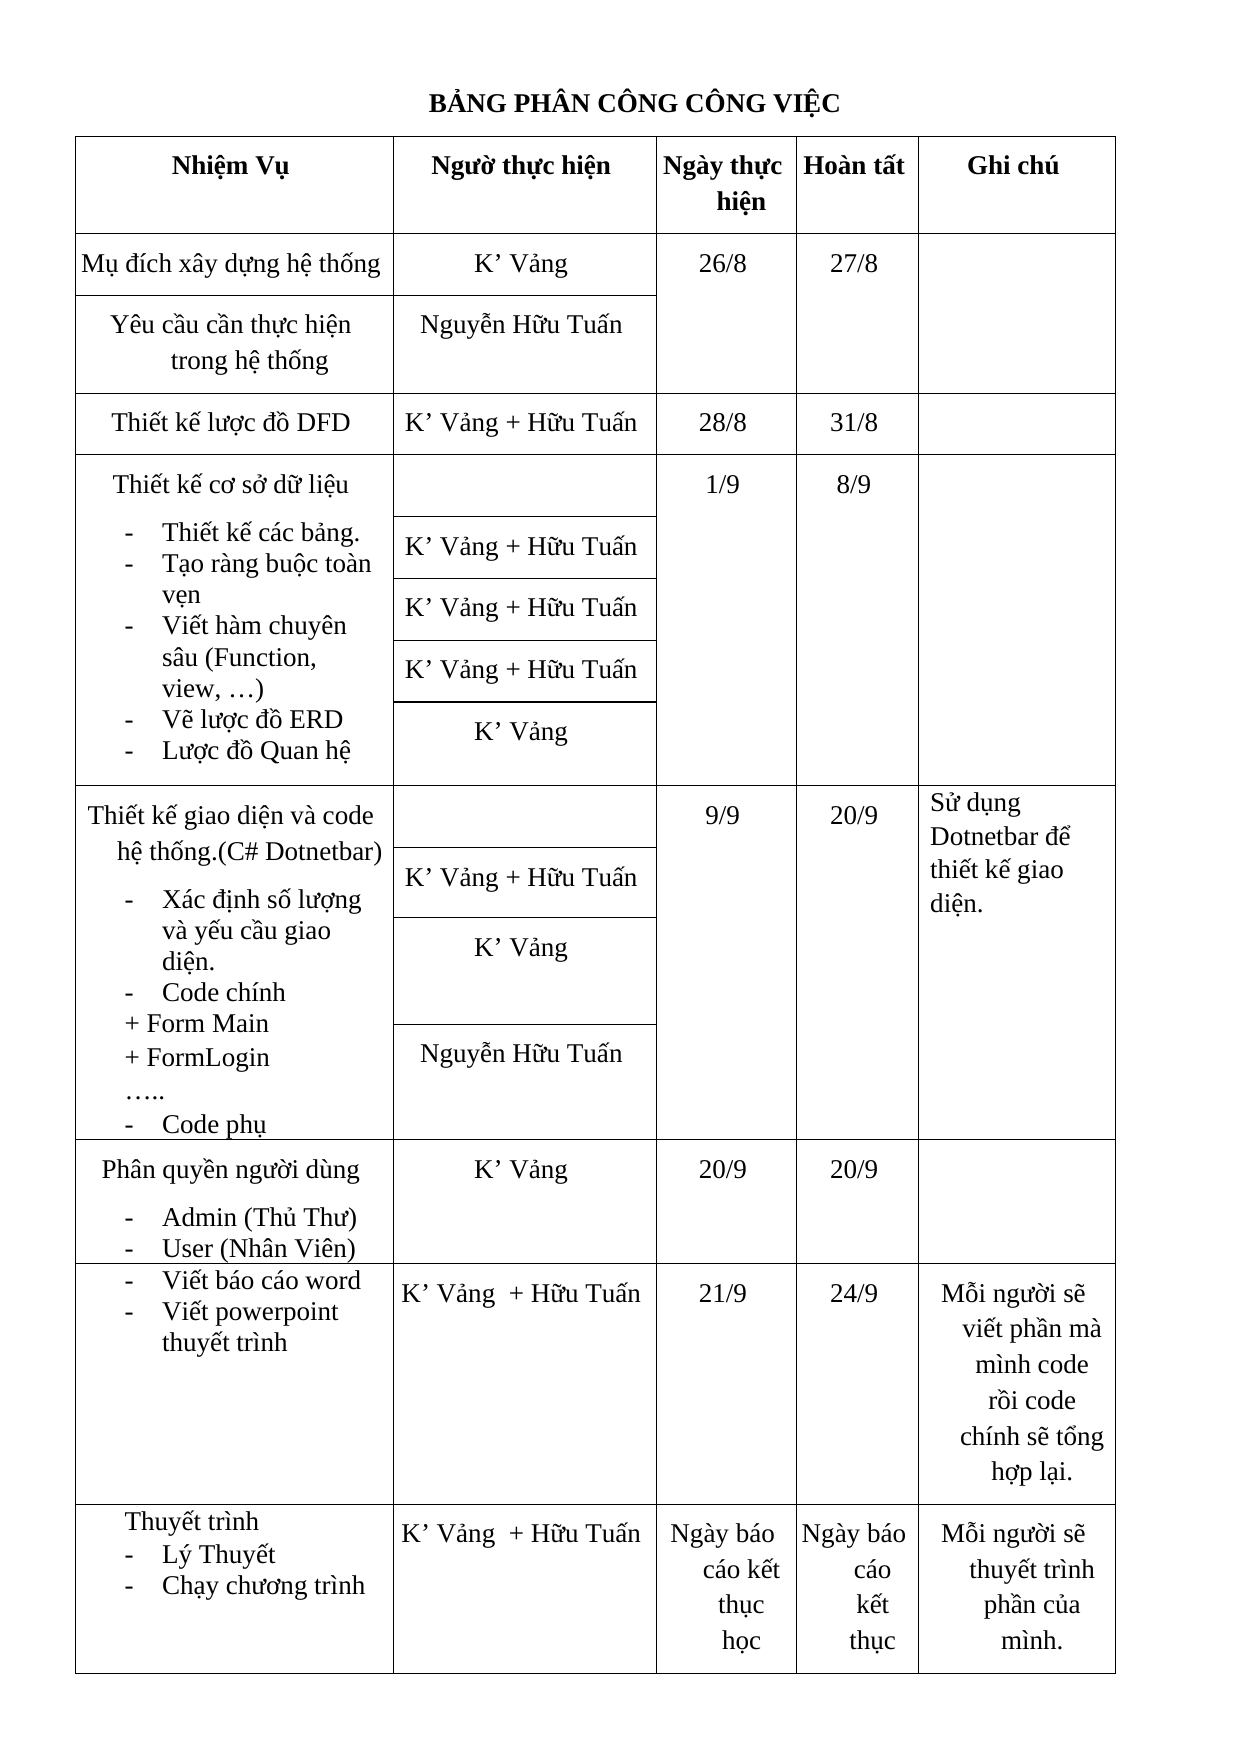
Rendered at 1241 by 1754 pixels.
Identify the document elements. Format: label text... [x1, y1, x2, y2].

table_cell [919, 394, 1115, 454]
text BẢNG PHÂN CÔNG CÔNG VIỆC [104, 87, 1165, 119]
table_cell [919, 455, 1115, 785]
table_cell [76, 1505, 393, 1673]
table_cell 1/9 [657, 455, 796, 785]
table_cell 9/9 [657, 786, 796, 1139]
table_cell Nguyễn Hữu Tuấn [394, 1025, 656, 1139]
table_cell K’ Vảng + Hữu Tuấn [394, 517, 656, 578]
table_cell 20/9 [797, 1140, 918, 1263]
table_cell K’ Vảng + Hữu Tuấn [394, 1264, 656, 1504]
table_cell Thiết kế cơ sở dữ liệu Thiết kế các bảng. Tạo ràng buộc toàn vẹn Viết hàm chuyên sâu (Function, view, …) Vẽ lược đồ ERD Lược đồ Quan hệ [76, 455, 393, 785]
table_cell K’ Vảng [394, 918, 656, 1024]
table_cell Mỗi người sẽ viết phần mà mình code rồi code chính sẽ tổng hợp lại. [919, 1264, 1115, 1504]
table_cell Mụ đích xây dựng hệ thống [76, 234, 393, 295]
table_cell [919, 1505, 1115, 1673]
table_header Nhiệm Vụ [76, 137, 393, 233]
table_cell Thiết kế lược đồ DFD [76, 394, 393, 454]
table_header Ghi chú [919, 137, 1115, 233]
table_cell 31/8 [797, 394, 918, 454]
table_cell Thiết kế giao diện và code hệ thống.(C# Dotnetbar) Xác định số lượng và yếu cầu giao diện. Code chính + Form Main + FormLogin ….. Code phụ [76, 786, 393, 1139]
table_cell K’ Vảng + Hữu Tuấn [394, 579, 656, 639]
table_cell [394, 786, 656, 847]
table_cell 27/8 [797, 234, 918, 392]
table_cell K’ Vảng + Hữu Tuấn [394, 394, 656, 454]
table_cell [919, 1140, 1115, 1263]
table_header Ngườ thực hiện [394, 137, 656, 233]
table_cell 28/8 [657, 394, 796, 454]
table_cell 21/9 [657, 1264, 796, 1504]
table_cell K’ Vảng [394, 234, 656, 295]
table_cell 26/8 [657, 234, 796, 392]
table_cell K’ Vảng + Hữu Tuấn [394, 641, 656, 701]
table_cell Nguyễn Hữu Tuấn [394, 296, 656, 392]
table_cell 8/9 [797, 455, 918, 785]
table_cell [797, 1505, 918, 1673]
table_cell K’ Vảng [394, 1140, 656, 1263]
table_header Hoàn tất [797, 137, 918, 233]
table_cell 24/9 [797, 1264, 918, 1504]
table_cell Viết báo cáo word Viết powerpoint thuyết trình [76, 1264, 393, 1504]
table_cell [394, 455, 656, 516]
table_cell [657, 1505, 796, 1673]
table_cell Phân quyền người dùng Admin (Thủ Thư) User (Nhân Viên) [76, 1140, 393, 1263]
table_cell K’ Vảng [394, 703, 656, 785]
table_header Ngày thực hiện [657, 137, 796, 233]
table_cell K’ Vảng + Hữu Tuấn [394, 1505, 656, 1673]
table_cell Yêu cầu cần thực hiện trong hệ thống [76, 296, 393, 392]
table_cell K’ Vảng + Hữu Tuấn [394, 848, 656, 917]
table_cell 20/9 [797, 786, 918, 1139]
table_cell 20/9 [657, 1140, 796, 1263]
table_cell [919, 234, 1115, 392]
table_cell Sử dụng Dotnetbar để thiết kế giao diện. [919, 786, 1115, 1139]
